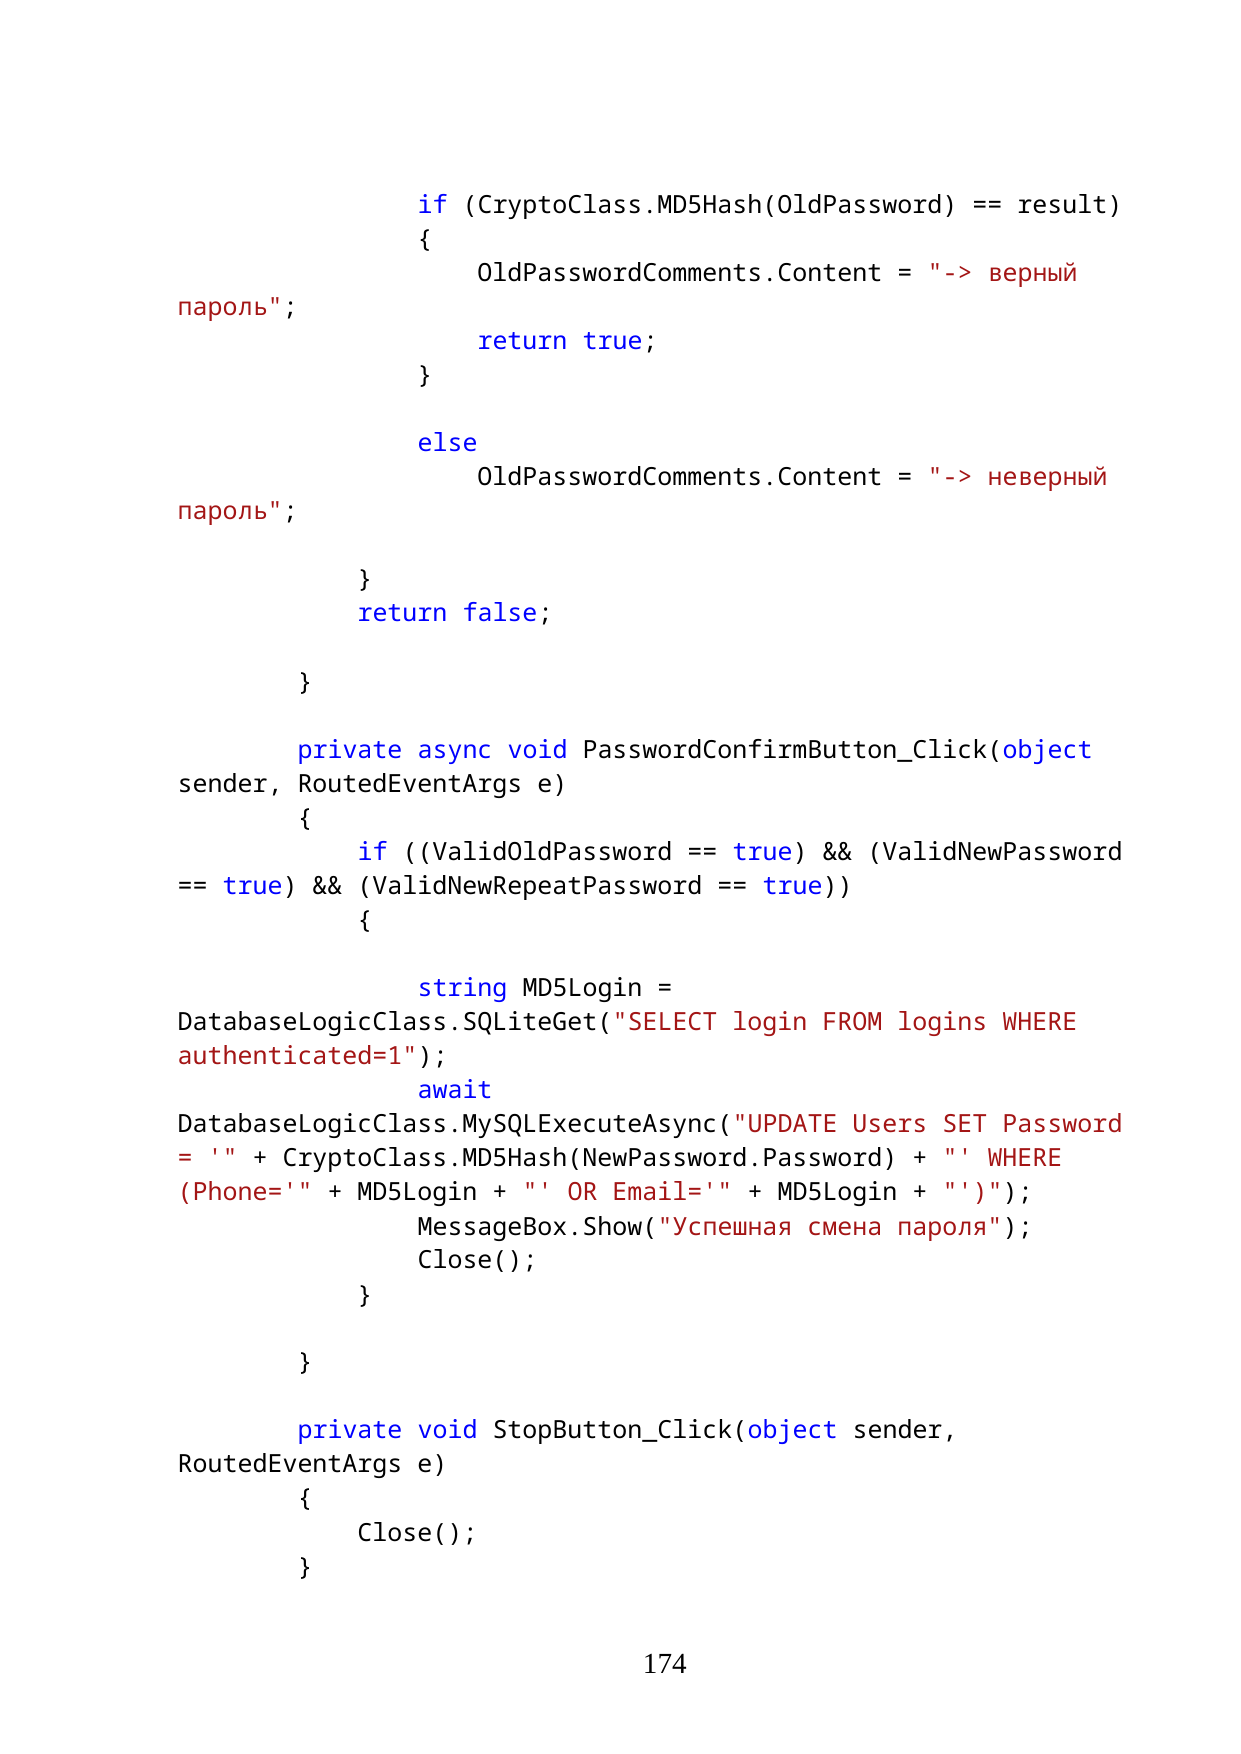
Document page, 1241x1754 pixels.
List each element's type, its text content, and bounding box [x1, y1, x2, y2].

text if ((ValidOldPassword == true) && (ValidNewPassword == true) && (ValidNewRepeatPassword == true)) [177, 833, 1152, 902]
text OldPasswordComments.Content = "-> верный пароль"; [177, 254, 1152, 322]
text OldPasswordComments.Content = "-> неверный пароль"; [177, 459, 1152, 527]
text { [177, 220, 1152, 254]
text if (CryptoClass.MD5Hash(OldPassword) == result) [177, 186, 1152, 220]
text } [177, 357, 1152, 391]
text else [177, 425, 1152, 459]
text { [177, 799, 1152, 833]
text private async void PasswordConfirmButton_Click(object sender, RoutedEventArgs e) [177, 731, 1152, 799]
text { [177, 1480, 1152, 1514]
text { [177, 902, 1152, 936]
text return false; [177, 595, 1152, 629]
text } [177, 561, 1152, 595]
text } [177, 1344, 1152, 1378]
text await DatabaseLogicClass.MySQLExecuteAsync("UPDATE Users SET Password = '" + CryptoClass.MD5Hash(NewPassword.Password) + "' WHERE (Phone='" + MD5Login + "' OR Email='" + MD5Login + "')"); [177, 1072, 1152, 1208]
text Close(); [177, 1242, 1152, 1276]
text } [177, 1548, 1152, 1582]
text Close(); [177, 1514, 1152, 1548]
text } [177, 1276, 1152, 1310]
text string MD5Login = DatabaseLogicClass.SQLiteGet("SELECT login FROM logins WHERE authenticated=1"); [177, 970, 1152, 1072]
text private void StopButton_Click(object sender, RoutedEventArgs e) [177, 1412, 1152, 1480]
text } [177, 663, 1152, 697]
text return true; [177, 322, 1152, 357]
text MessageBox.Show("Успешная смена пароля"); [177, 1208, 1152, 1242]
